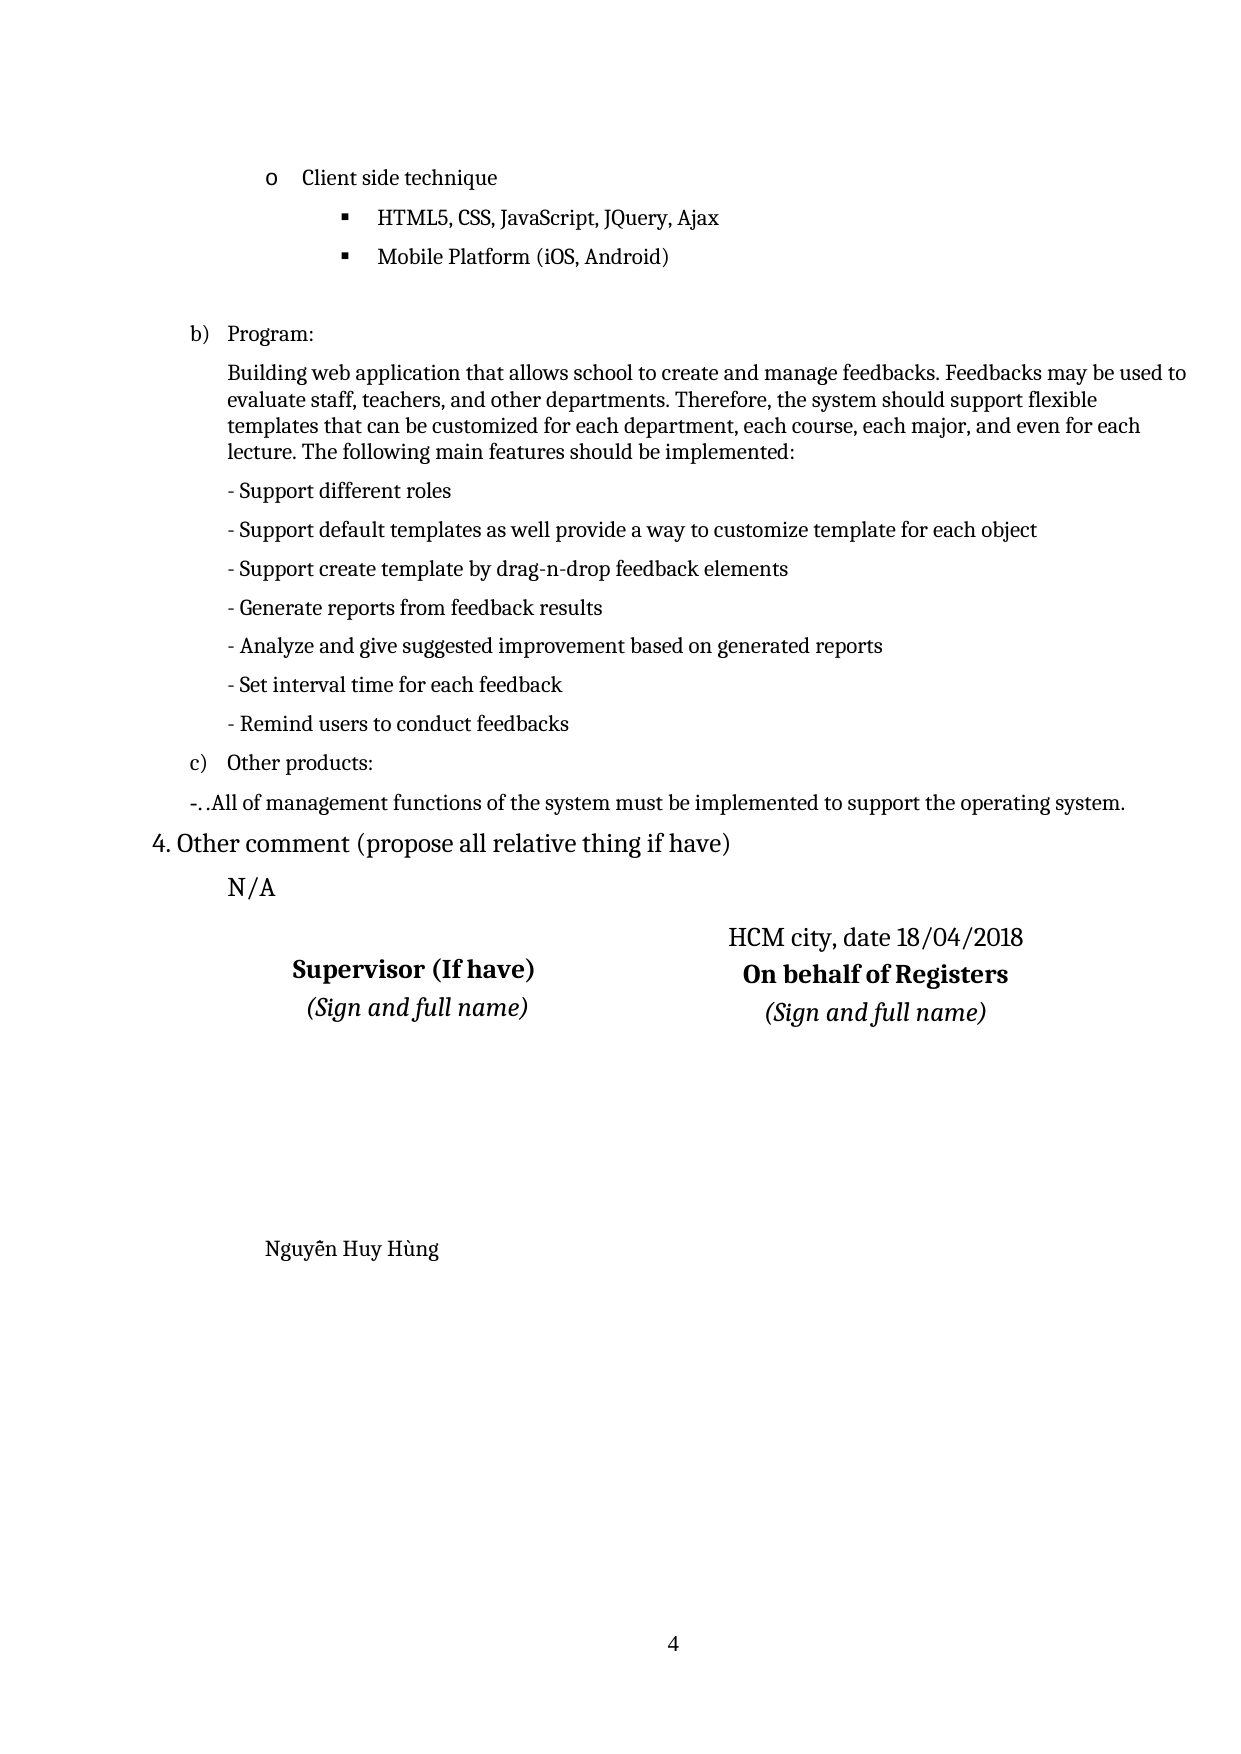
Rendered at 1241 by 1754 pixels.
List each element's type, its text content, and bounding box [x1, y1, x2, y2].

text - Remind users to conduct feedbacks [227, 711, 1194, 737]
list Mobile Platform (iOS, Android) [339, 243, 1194, 270]
table_header HCM city, date 18/04/2018 On behalf of Registers (Sign and full name) [617, 916, 1134, 1034]
table_header Supervisor (If have) (Sign and full name) [212, 916, 617, 1034]
text Nguyễn Huy Hùng [152, 1236, 1194, 1262]
text - Set interval time for each feedback [227, 672, 1194, 698]
text - Generate reports from feedback results [227, 594, 1194, 621]
text 4. Other comment (propose all relative thing if have) [152, 828, 1194, 859]
list Client side technique [264, 164, 1194, 192]
text Building web application that allows school to create and manage feedbacks. Feedbacks may be used to evaluate staff, teachers, and other departments. Therefore, the system should support flexible templates that can be customized for each department, each course, each major, and even for each lecture. The following main features should be implemented: [227, 360, 1194, 465]
text - Support create template by drag-n-drop feedback elements [227, 556, 1194, 582]
text - Support different roles [227, 478, 1194, 504]
list Other products: [189, 750, 1194, 776]
text - Support default templates as well provide a way to customize template for each object [227, 517, 1194, 543]
list HTML5, CSS, JavaScript, JQuery, Ajax [339, 204, 1194, 231]
list All of management functions of the system must be implemented to support the operating system. [189, 789, 1194, 816]
list Program: [189, 321, 1194, 347]
text N/A [227, 872, 1194, 903]
text - Analyze and give suggested improvement based on generated reports [227, 633, 1194, 660]
